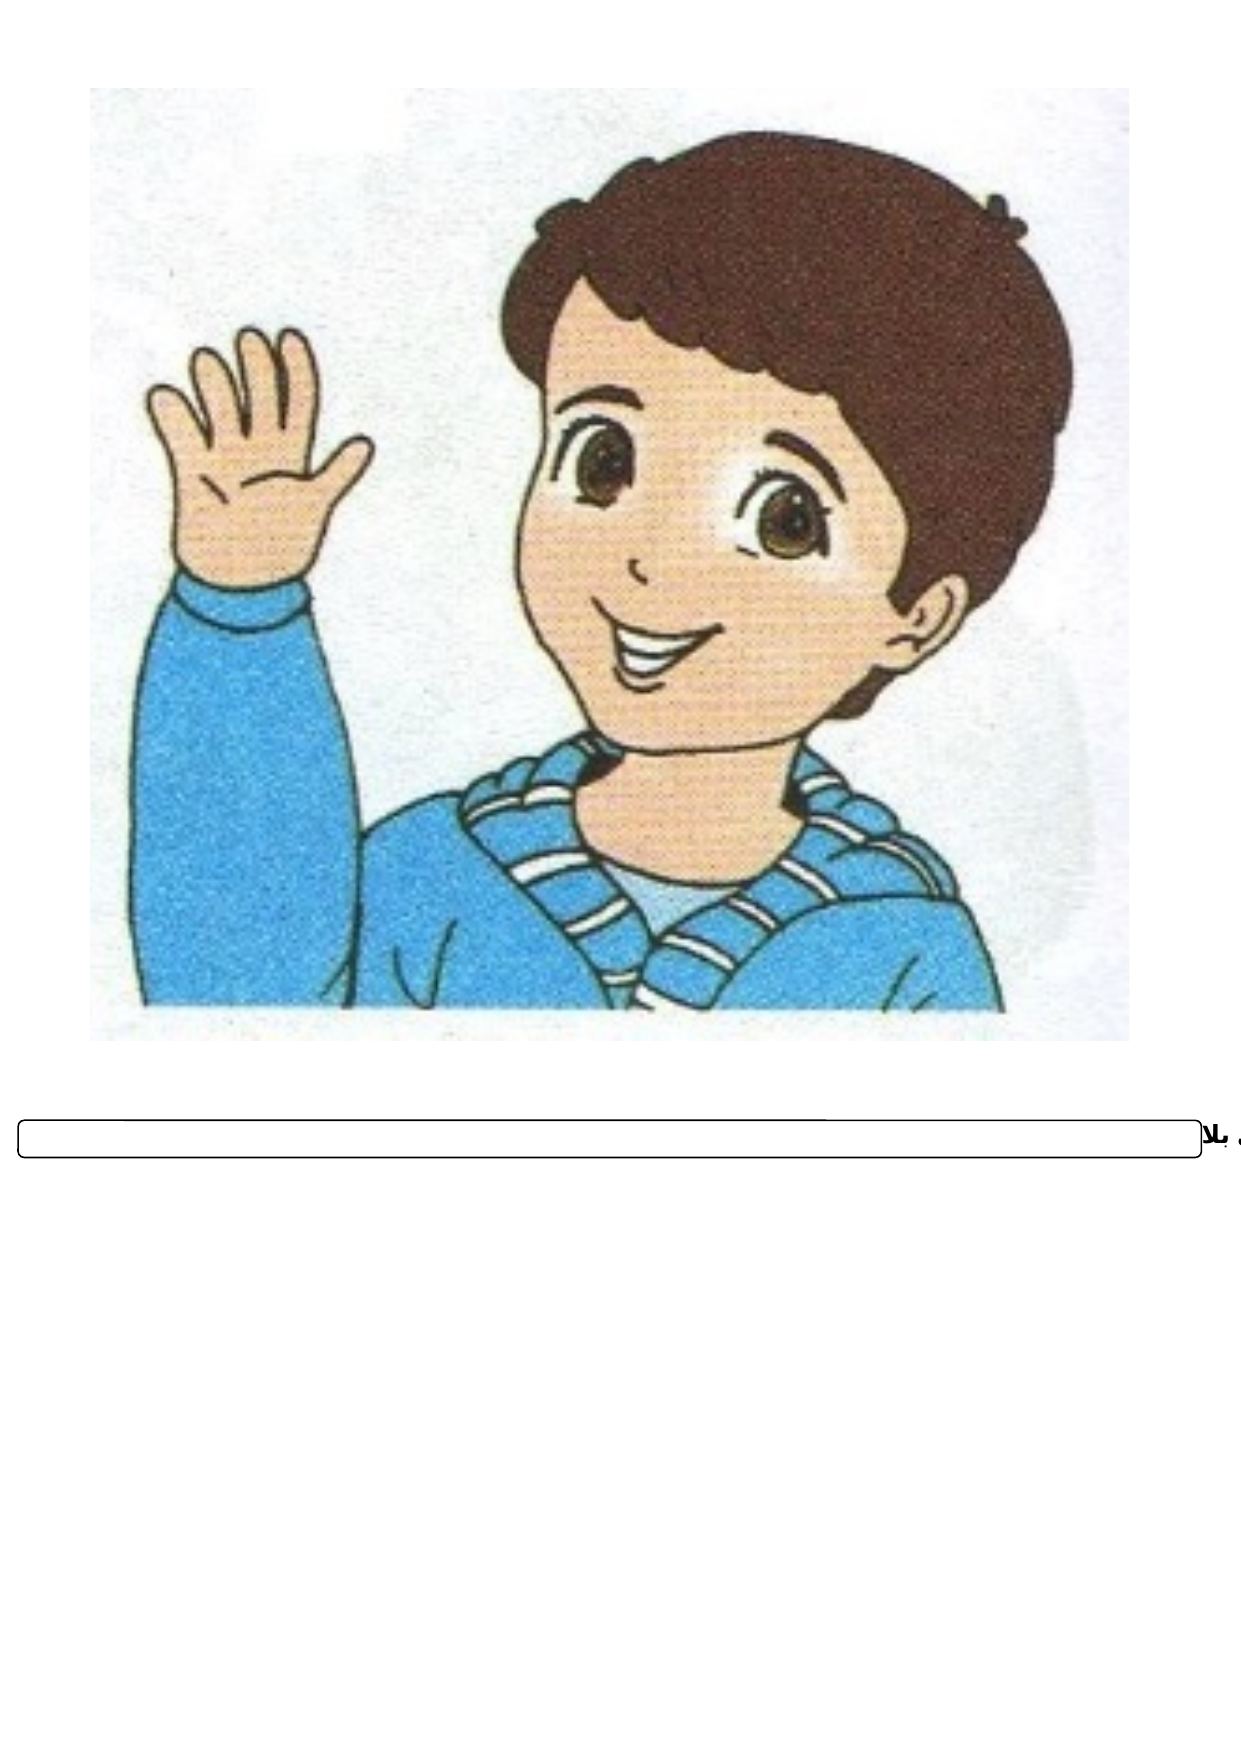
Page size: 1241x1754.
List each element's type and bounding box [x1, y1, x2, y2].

picture [90, 88, 1130, 1041]
